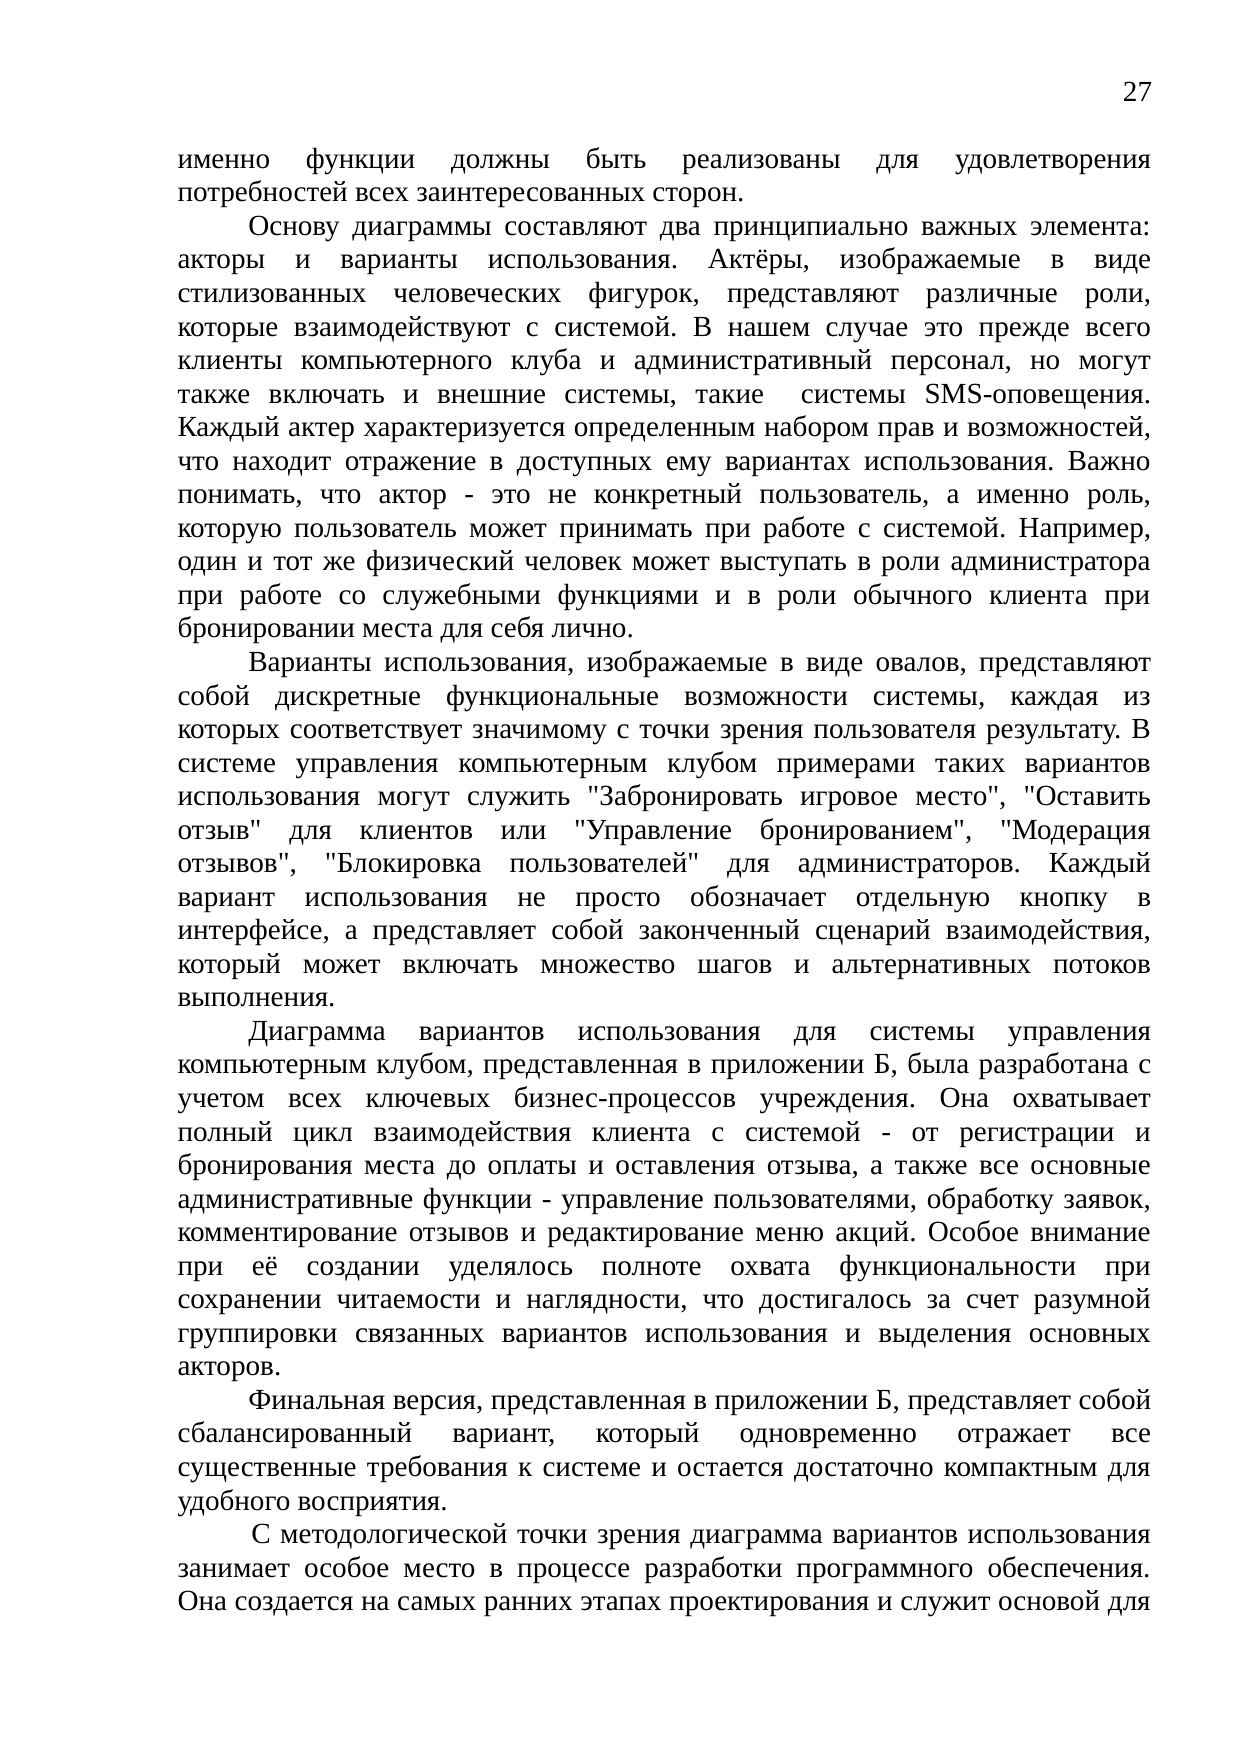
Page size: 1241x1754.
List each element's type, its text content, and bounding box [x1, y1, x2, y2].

text Основу диаграммы составляют два принципиально важных элемента: акторы и варианты использования. Актёры, изображаемые в виде стилизованных человеческих фигурок, представляют различные роли, которые взаимодействуют с системой. В нашем случае это прежде всего клиенты компьютерного клуба и административный персонал, но могут также включать и внешние системы, такие системы SMS-оповещения. Каждый актер характеризуется определенным набором прав и возможностей, что находит отражение в доступных ему вариантах использования. Важно понимать, что актор - это не конкретный пользователь, а именно роль, которую пользователь может принимать при работе с системой. Например, один и тот же физический человек может выступать в роли администратора при работе со служебными функциями и в роли обычного клиента при бронировании места для себя лично. [177, 208, 1152, 644]
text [177, 141, 1152, 208]
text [177, 1516, 1152, 1617]
text Варианты использования, изображаемые в виде овалов, представляют собой дискретные функциональные возможности системы, каждая из которых соответствует значимому с точки зрения пользователя результату. В системе управления компьютерным клубом примерами таких вариантов использования могут служить "Забронировать игровое место", "Оставить отзыв" для клиентов или "Управление бронированием", "Модерация отзывов", "Блокировка пользователей" для администраторов. Каждый вариант использования не просто обозначает отдельную кнопку в интерфейсе, а представляет собой законченный сценарий взаимодействия, который может включать множество шагов и альтернативных потоков выполнения. [177, 644, 1152, 1013]
text Финальная версия, представленная в приложении Б, представляет собой сбалансированный вариант, который одновременно отражает все существенные требования к системе и остается достаточно компактным для удобного восприятия. [177, 1382, 1152, 1516]
text Диаграмма вариантов использования для системы управления компьютерным клубом, представленная в приложении Б, была разработана с учетом всех ключевых бизнес-процессов учреждения. Она охватывает полный цикл взаимодействия клиента с системой - от регистрации и бронирования места до оплаты и оставления отзыва, а также все основные административные функции - управление пользователями, обработку заявок, комментирование отзывов и редактирование меню акций. Особое внимание при её создании уделялось полноте охвата функциональности при сохранении читаемости и наглядности, что достигалось за счет разумной группировки связанных вариантов использования и выделения основных акторов. [177, 1013, 1152, 1382]
